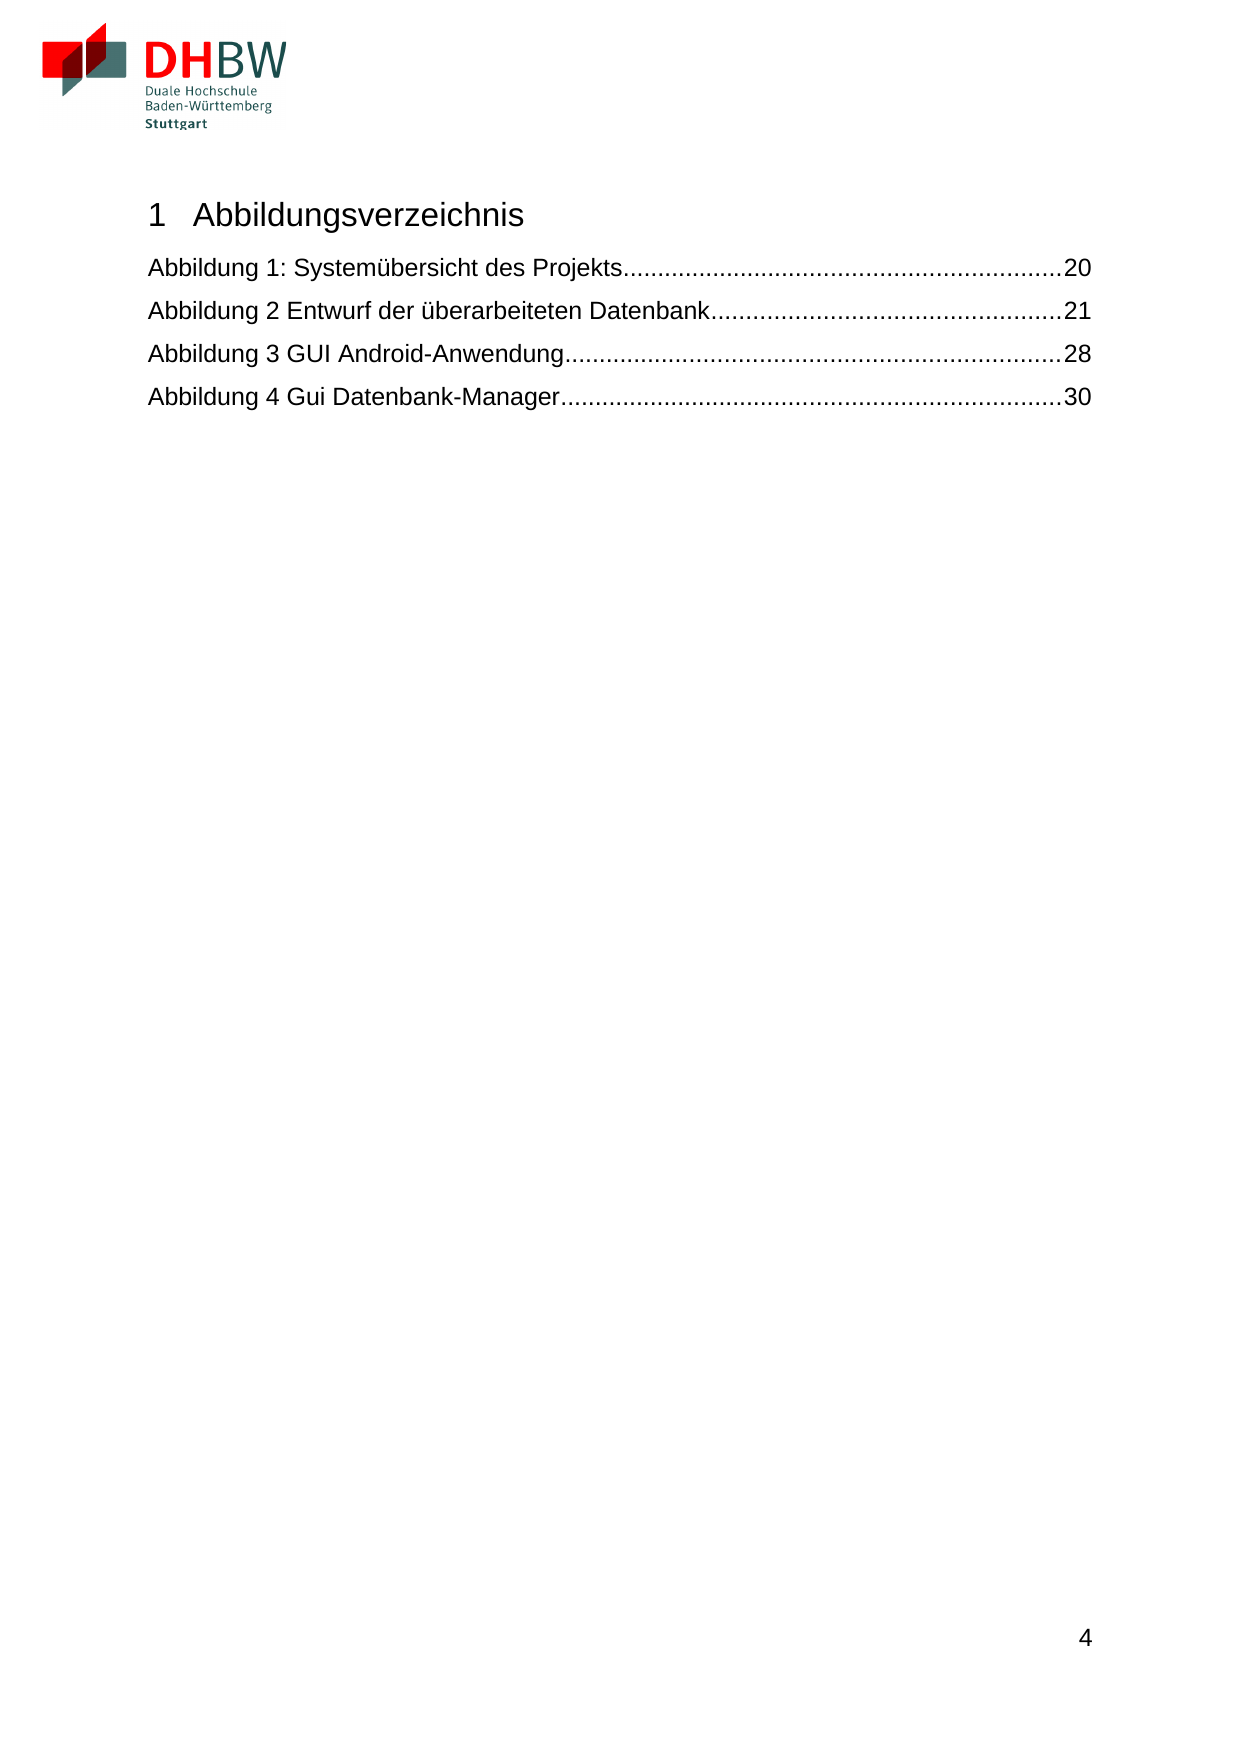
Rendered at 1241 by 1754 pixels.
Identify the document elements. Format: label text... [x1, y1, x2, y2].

picture [39, 20, 286, 130]
text Abbildung 3 GUI Android-Anwendung 28 [148, 339, 1093, 367]
subtitle Abbildungsverzeichnis [148, 195, 1093, 233]
text Abbildung 1: Systemübersicht des Projekts 20 [148, 252, 1093, 281]
text Abbildung 2 Entwurf der überarbeiteten Datenbank 21 [148, 296, 1093, 324]
text Abbildung 4 Gui Datenbank-Manager 30 [148, 382, 1093, 411]
